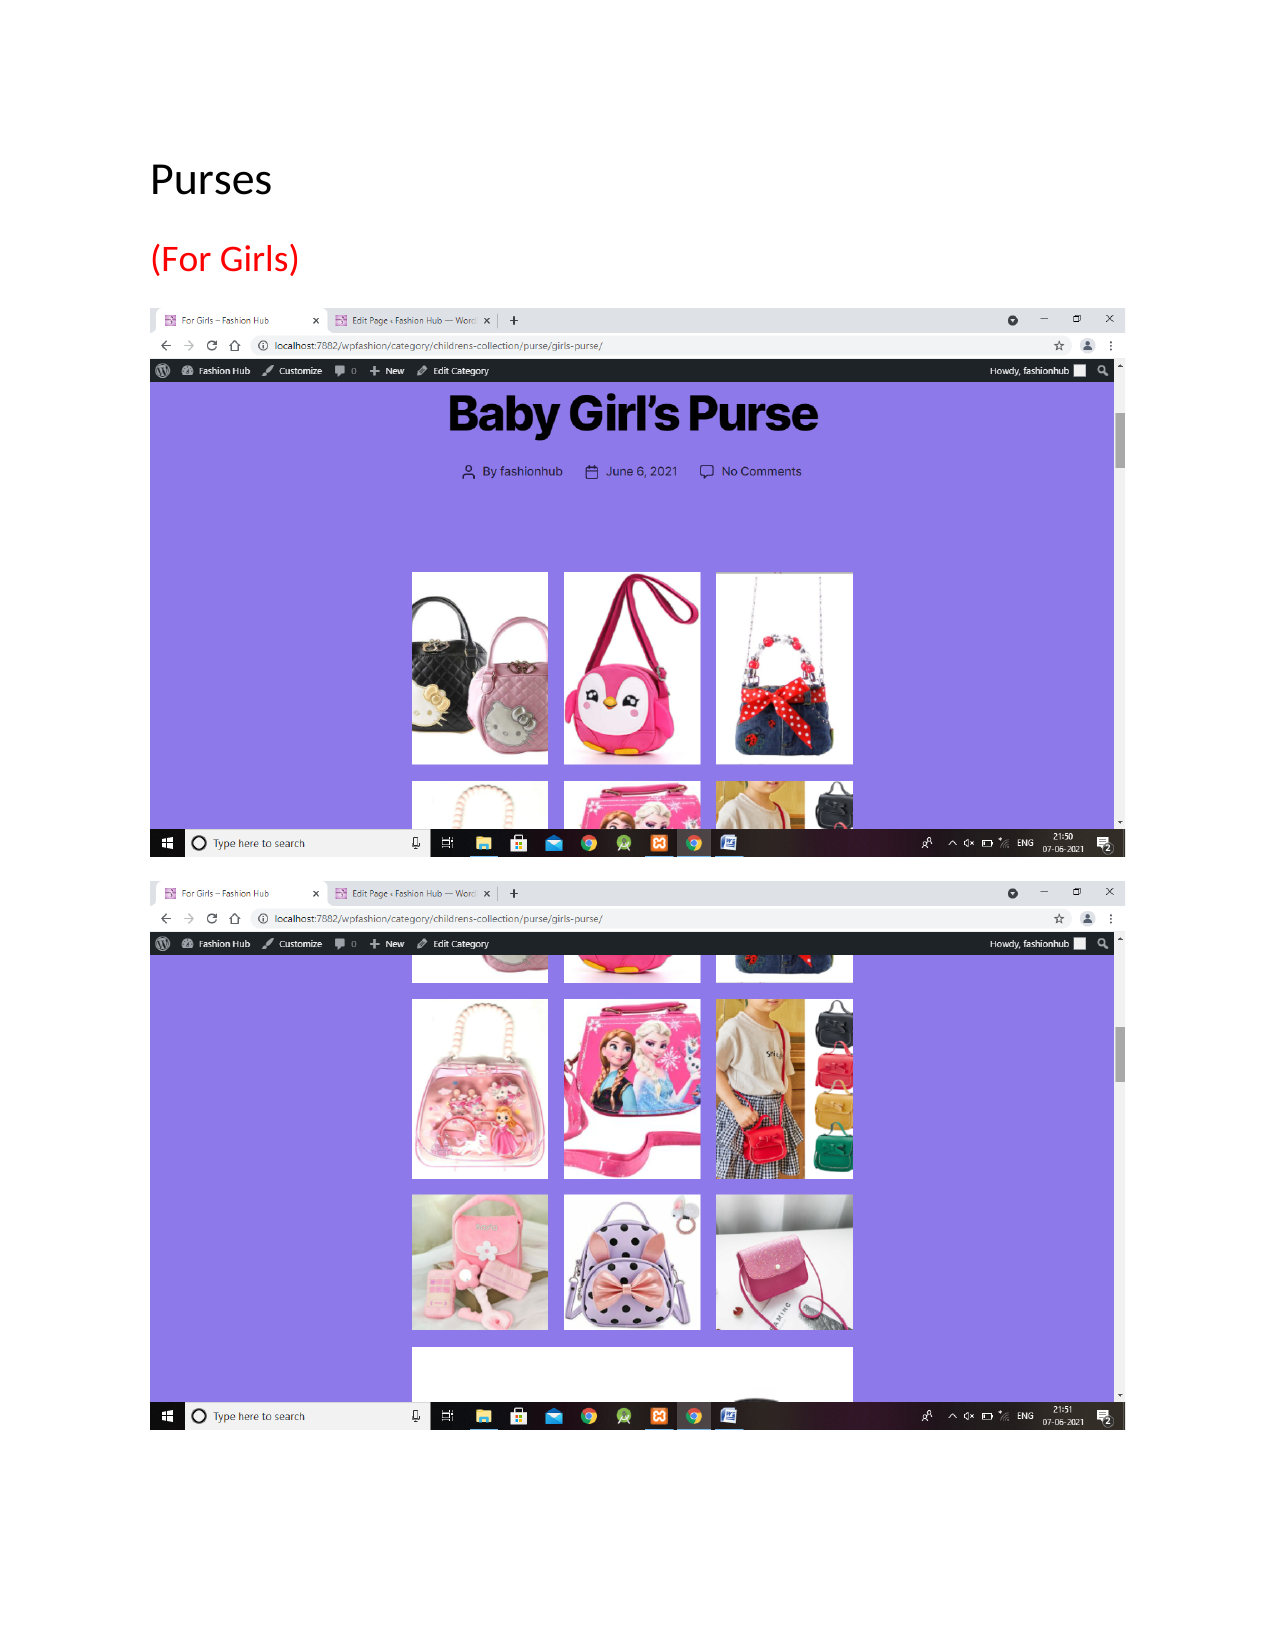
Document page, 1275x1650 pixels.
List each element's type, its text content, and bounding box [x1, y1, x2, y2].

text Purses [150, 150, 1125, 206]
text (For Girls) [150, 235, 1125, 281]
picture [150, 881, 1125, 1430]
picture [150, 308, 1125, 857]
